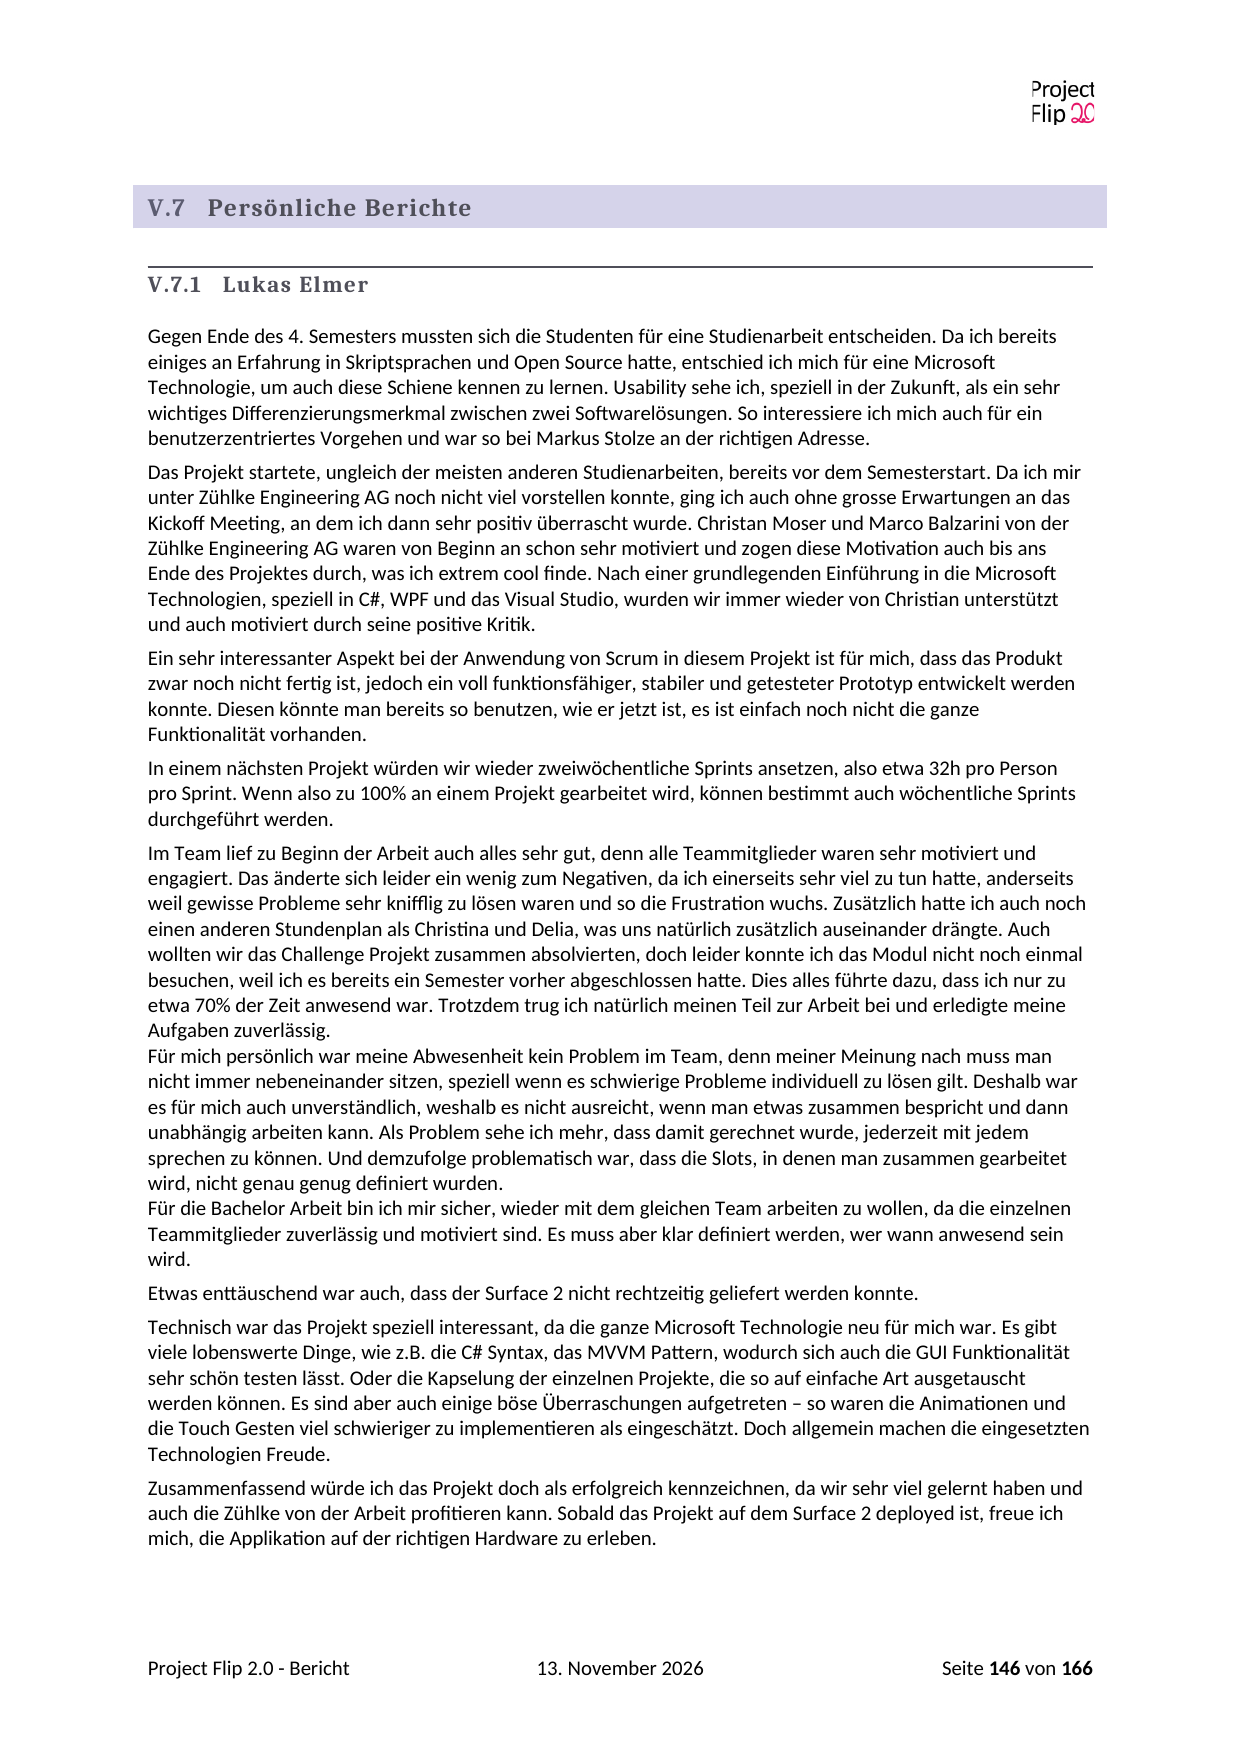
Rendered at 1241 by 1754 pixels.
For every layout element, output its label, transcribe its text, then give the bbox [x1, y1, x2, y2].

text Etwas enttäuschend war auch, dass der Surface 2 nicht rechtzeitig geliefert werden konnte. [148, 1280, 1093, 1306]
picture [1081, 79, 1097, 124]
text Zusammenfassend würde ich das Projekt doch als erfolgreich kennzeichnen, da wir sehr viel gelernt haben und auch die Zühlke von der Arbeit profitieren kann. Sobald das Projekt auf dem Surface 2 deployed ist, freue ich mich, die Applikation auf der richtigen Hardware zu erleben. [148, 1475, 1093, 1551]
subtitle Lukas Elmer [148, 268, 1093, 298]
text Technisch war das Projekt speziell interessant, da die ganze Microsoft Technologie neu für mich war. Es gibt viele lobenswerte Dinge, wie z.B. die C# Syntax, das MVVM Pattern, wodurch sich auch die GUI Funktionalität sehr schön testen lässt. Oder die Kapselung der einzelnen Projekte, die so auf einfache Art ausgetauscht werden können. Es sind aber auch einige böse Überraschungen aufgetreten – so waren die Animationen und die Touch Gesten viel schwieriger zu implementieren als eingeschätzt. Doch allgemein machen die eingesetzten Technologien Freude. [148, 1314, 1093, 1466]
text Das Projekt startete, ungleich der meisten anderen Studienarbeiten, bereits vor dem Semesterstart. Da ich mir unter Zühlke Engineering AG noch nicht viel vorstellen konnte, ging ich auch ohne grosse Erwartungen an das Kickoff Meeting, an dem ich dann sehr positiv überrascht wurde. Christan Moser und Marco Balzarini von der Zühlke Engineering AG waren von Beginn an schon sehr motiviert und zogen diese Motivation auch bis ans Ende des Projektes durch, was ich extrem cool finde. Nach einer grundlegenden Einführung in die Microsoft Technologien, speziell in C#, WPF und das Visual Studio, wurden wir immer wieder von Christian unterstützt und auch motiviert durch seine positive Kritik. [148, 459, 1093, 637]
text Gegen Ende des 4. Semesters mussten sich die Studenten für eine Studienarbeit entscheiden. Da ich bereits einiges an Erfahrung in Skriptsprachen und Open Source hatte, entschied ich mich für eine Microsoft Technologie, um auch diese Schiene kennen zu lernen. Usability sehe ich, speziell in der Zukunft, als ein sehr wichtiges Differenzierungsmerkmal zwischen zwei Softwarelösungen. So interessiere ich mich auch für ein benutzerzentriertes Vorgehen und war so bei Markus Stolze an der richtigen Adresse. [148, 323, 1093, 451]
subtitle Persönliche Berichte [139, 191, 1101, 222]
text Ein sehr interessanter Aspekt bei der Anwendung von Scrum in diesem Projekt ist für mich, dass das Produkt zwar noch nicht fertig ist, jedoch ein voll funktionsfähiger, stabiler und getesteter Prototyp entwickelt werden konnte. Diesen könnte man bereits so benutzen, wie er jetzt ist, es ist einfach noch nicht die ganze Funktionalität vorhanden. [148, 645, 1093, 747]
text Im Team lief zu Beginn der Arbeit auch alles sehr gut, denn alle Teammitglieder waren sehr motiviert und engagiert. Das änderte sich leider ein wenig zum Negativen, da ich einerseits sehr viel zu tun hatte, anderseits weil gewisse Probleme sehr knifflig zu lösen waren und so die Frustration wuchs. Zusätzlich hatte ich auch noch einen anderen Stundenplan als Christina und Delia, was uns natürlich zusätzlich auseinander drängte. Auch wollten wir das Challenge Projekt zusammen absolvierten, doch leider konnte ich das Modul nicht noch einmal besuchen, weil ich es bereits ein Semester vorher abgeschlossen hatte. Dies alles führte dazu, dass ich nur zu etwa 70% der Zeit anwesend war. Trotzdem trug ich natürlich meinen Teil zur Arbeit bei und erledigte meine Aufgaben zuverlässig. Für mich persönlich war meine Abwesenheit kein Problem im Team, denn meiner Meinung nach muss man nicht immer nebeneinander sitzen, speziell wenn es schwierige Probleme individuell zu lösen gilt. Deshalb war es für mich auch unverständlich, weshalb es nicht ausreicht, wenn man etwas zusammen bespricht und dann unabhängig arbeiten kann. Als Problem sehe ich mehr, dass damit gerechnet wurde, jederzeit mit jedem sprechen zu können. Und demzufolge problematisch war, dass die Slots, in denen man zusammen gearbeitet wird, nicht genau genug definiert wurden. Für die Bachelor Arbeit bin ich mir sicher, wieder mit dem gleichen Team arbeiten zu wollen, da die einzelnen Teammitglieder zuverlässig und motiviert sind. Es muss aber klar definiert werden, wer wann anwesend sein wird. [148, 840, 1093, 1272]
text In einem nächsten Projekt würden wir wieder zweiwöchentliche Sprints ansetzen, also etwa 32h pro Person pro Sprint. Wenn also zu 100% an einem Projekt gearbeitet wird, können bestimmt auch wöchentliche Sprints durchgeführt werden. [148, 755, 1093, 831]
